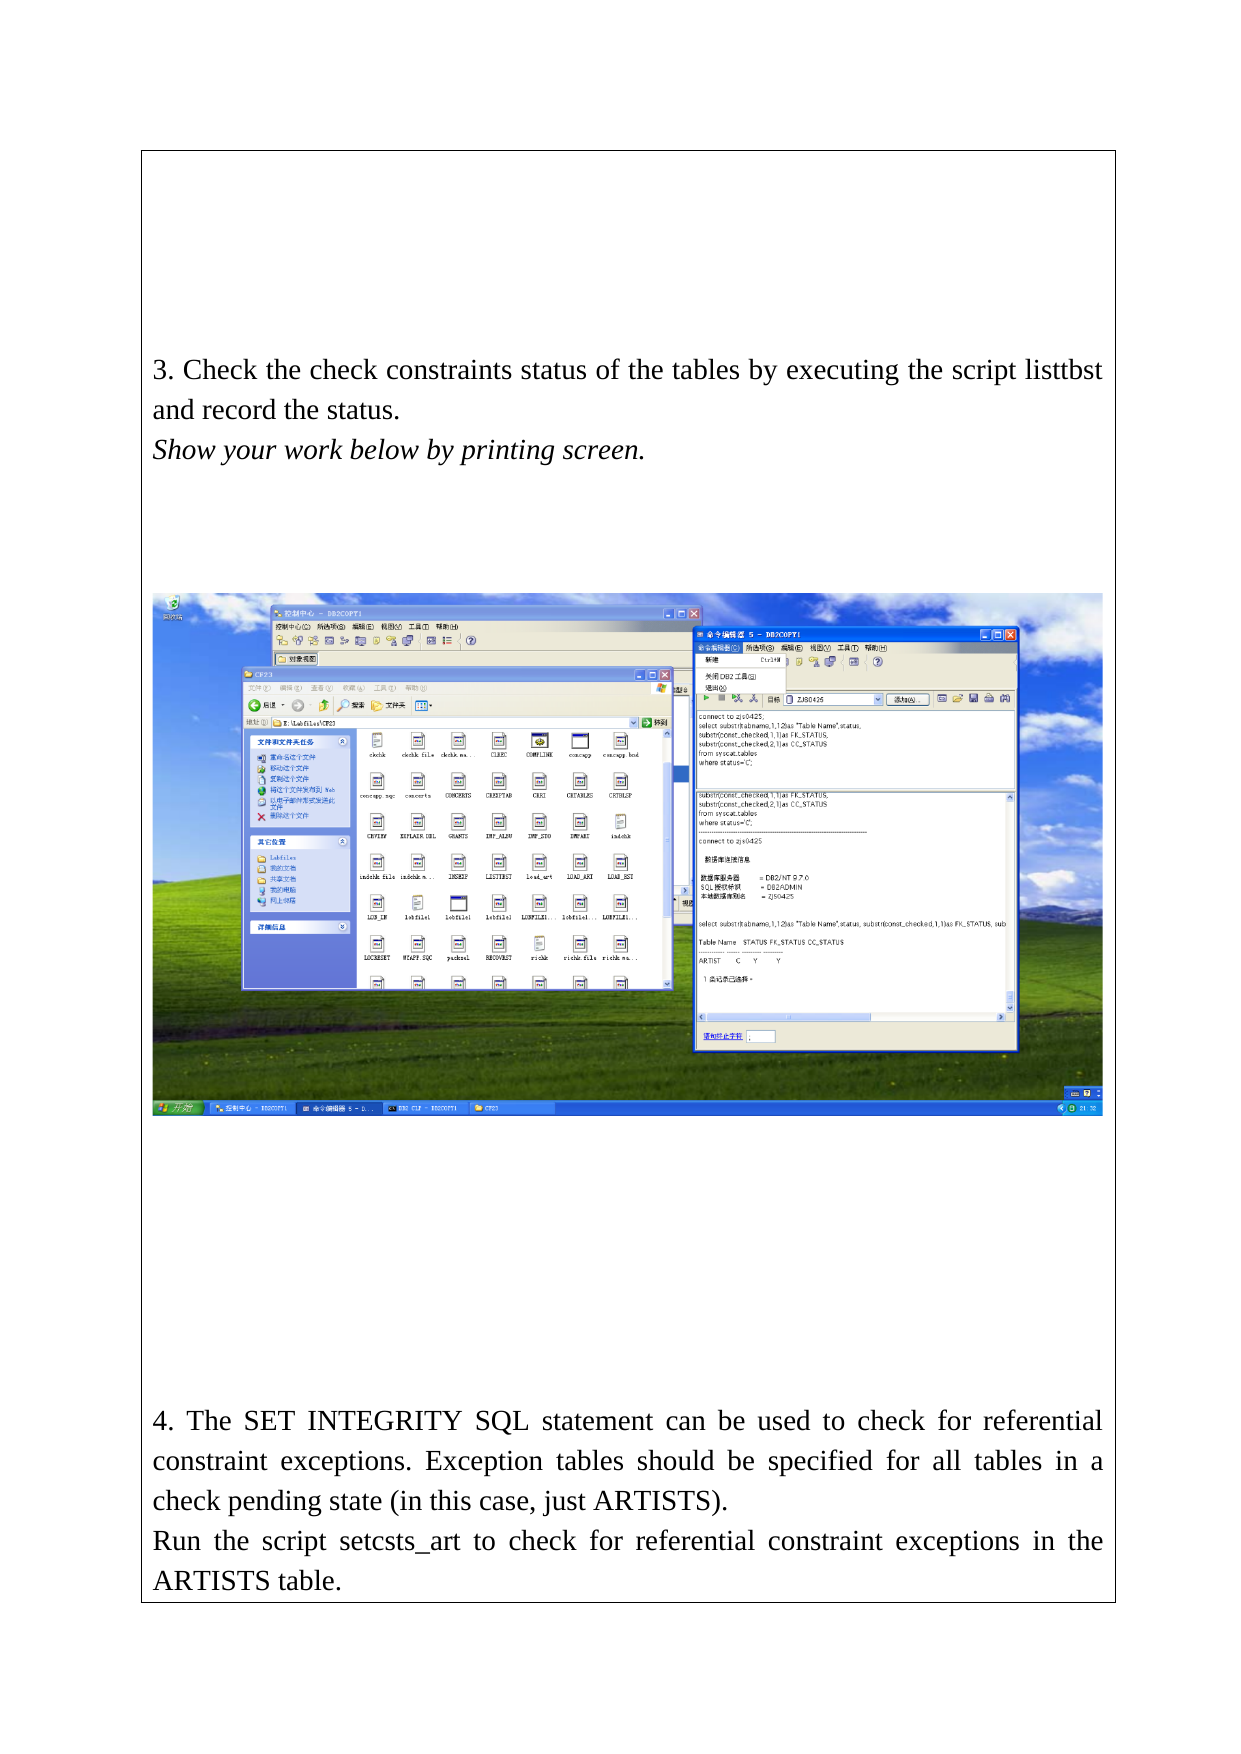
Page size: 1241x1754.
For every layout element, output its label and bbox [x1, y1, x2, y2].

table_cell [142, 151, 1115, 1602]
picture [152, 593, 1103, 1116]
